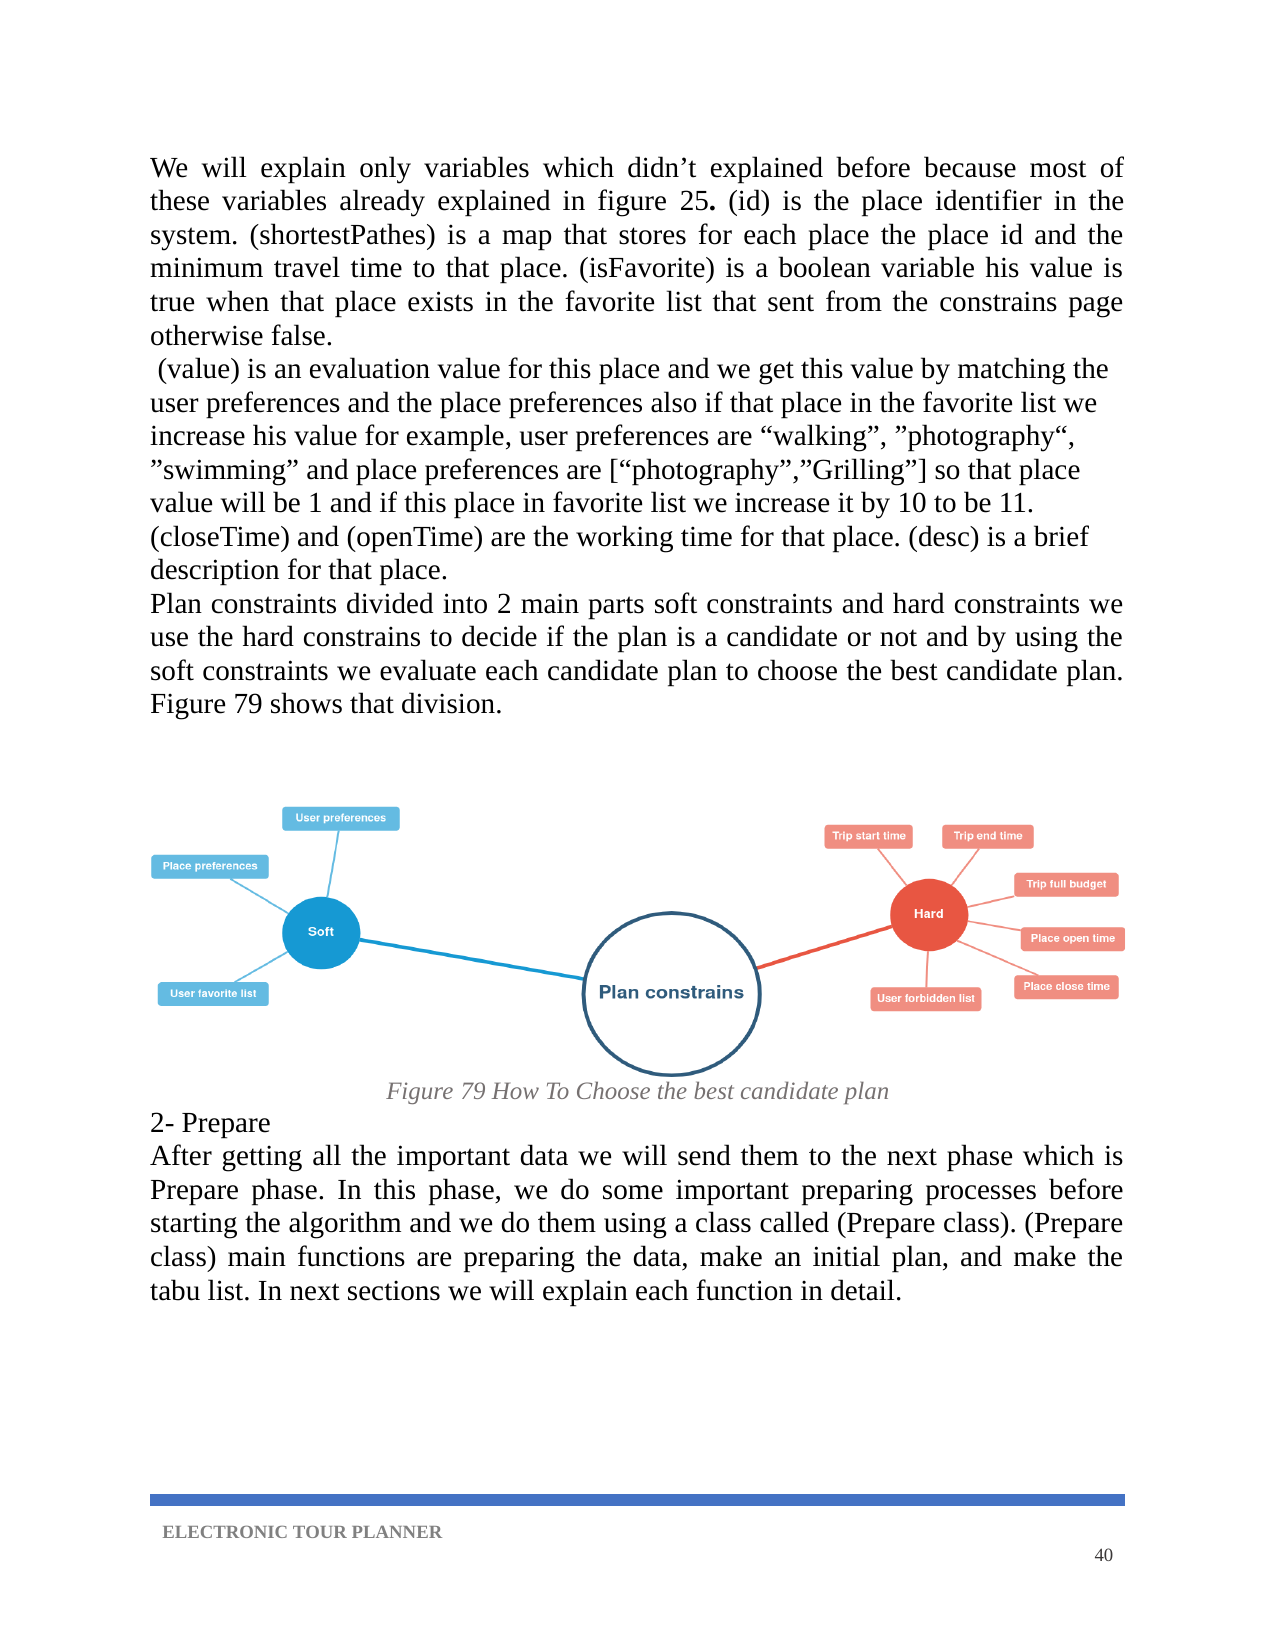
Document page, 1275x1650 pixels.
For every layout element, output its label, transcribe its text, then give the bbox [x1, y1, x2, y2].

picture [150, 724, 1125, 1077]
text Plan constraints divided into 2 main parts soft constraints and hard constraints we use the hard constrains to decide if the plan is a candidate or not and by using the soft constraints we evaluate each candidate plan to choose the best candidate plan. Figure 79 shows that division. [150, 586, 1125, 720]
text After getting all the important data we will send them to the next phase which is Prepare phase. In this phase, we do some important preparing processes before starting the algorithm and we do them using a class called (Prepare class). (Prepare class) main functions are preparing the data, make an initial plan, and make the tabu list. In next sections we will explain each function in detail. [150, 1138, 1125, 1306]
text 2- Prepare [150, 1105, 1125, 1138]
text We will explain only variables which didn’t explained before because most of these variables already explained in figure 25. (id) is the place identifier in the system. (shortestPathes) is a map that stores for each place the place id and the minimum travel time to that place. (isFavorite) is a boolean variable his value is true when that place exists in the favorite list that sent from the constrains page otherwise false. [150, 150, 1125, 351]
text Figure 79 How To Choose the best candidate plan [150, 1077, 1125, 1105]
text (value) is an evaluation value for this place and we get this value by matching the user preferences and the place preferences also if that place in the favorite list we increase his value for example, user preferences are “walking”, ”photography“, ”swimming” and place preferences are [“photography”,”Grilling”] so that place value will be 1 and if this place in favorite list we increase it by 10 to be 11. (closeTime) and (openTime) are the working time for that place. (desc) is a brief description for that place. [150, 351, 1125, 586]
